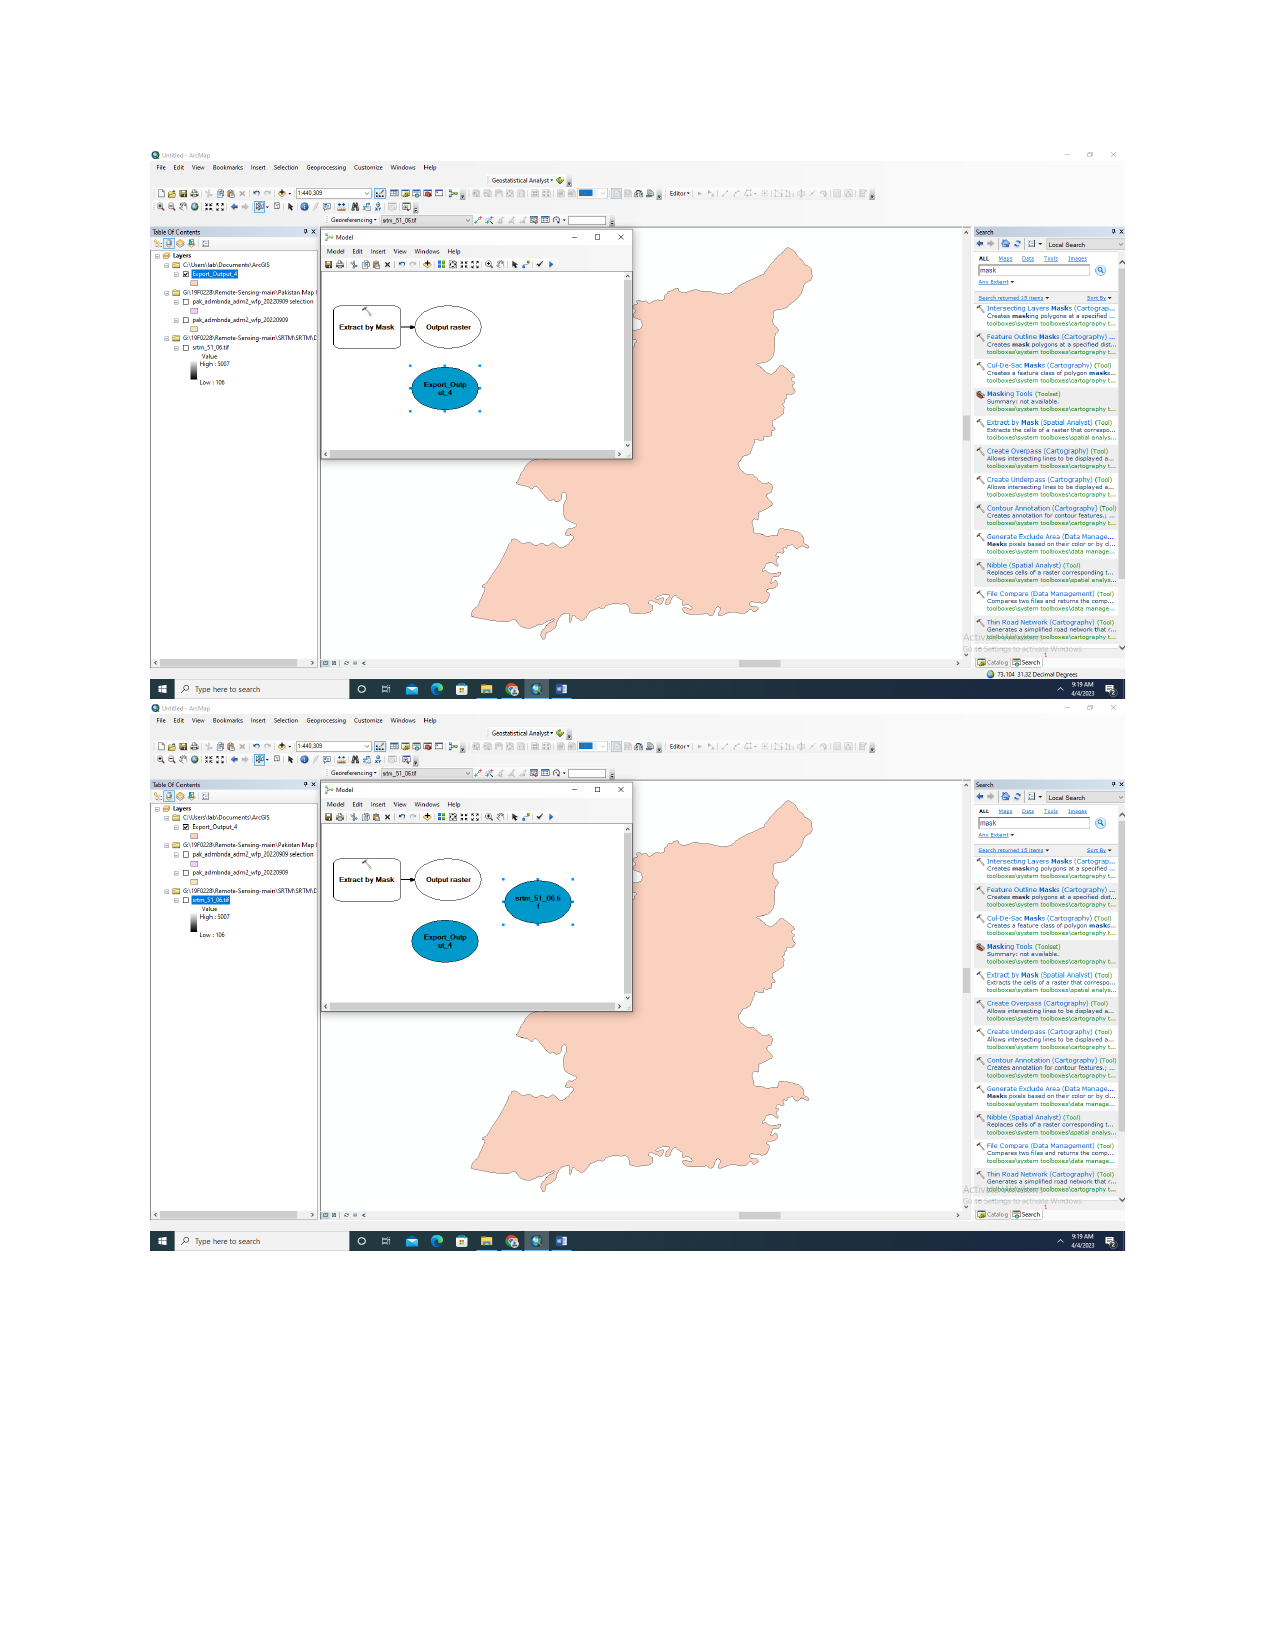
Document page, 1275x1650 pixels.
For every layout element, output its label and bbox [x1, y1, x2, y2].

picture [150, 150, 1125, 699]
picture [150, 702, 1125, 1251]
